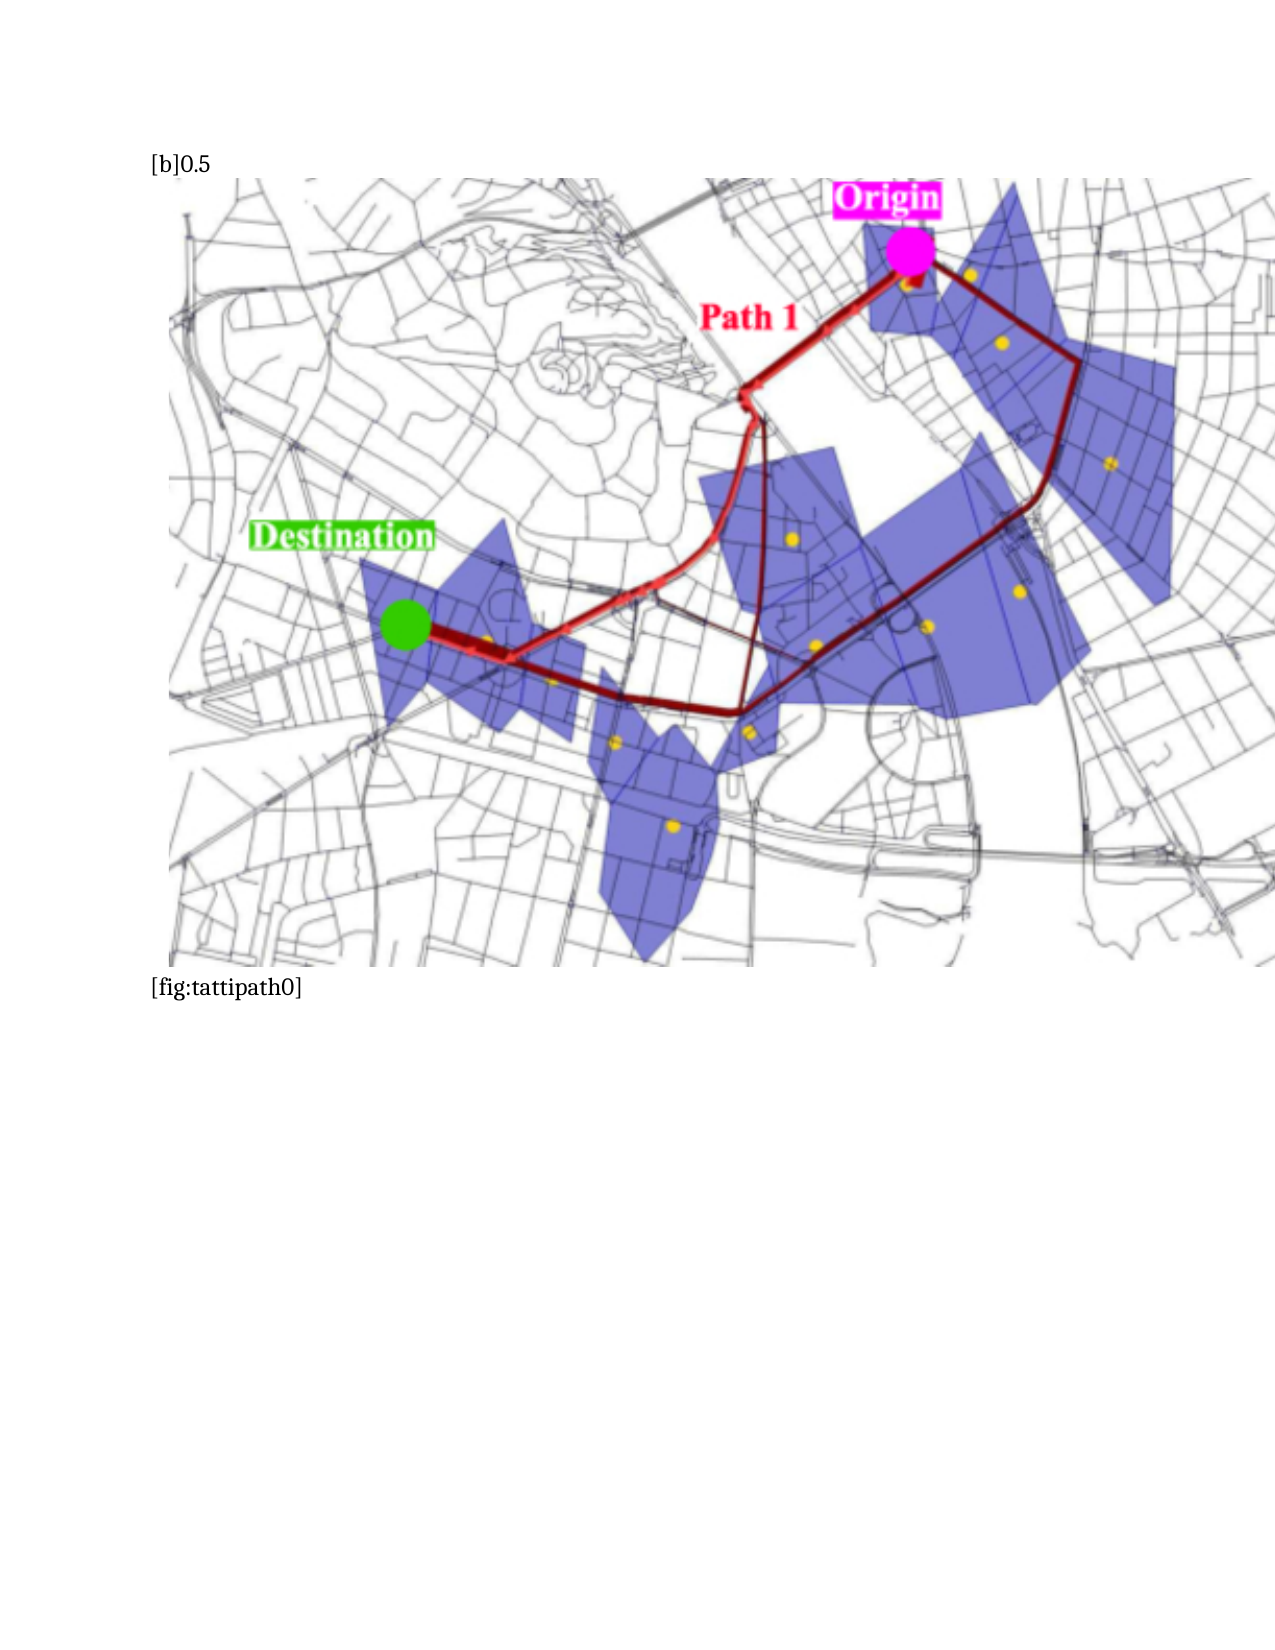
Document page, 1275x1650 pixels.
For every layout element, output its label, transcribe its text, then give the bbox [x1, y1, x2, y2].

picture [168, 178, 1275, 967]
